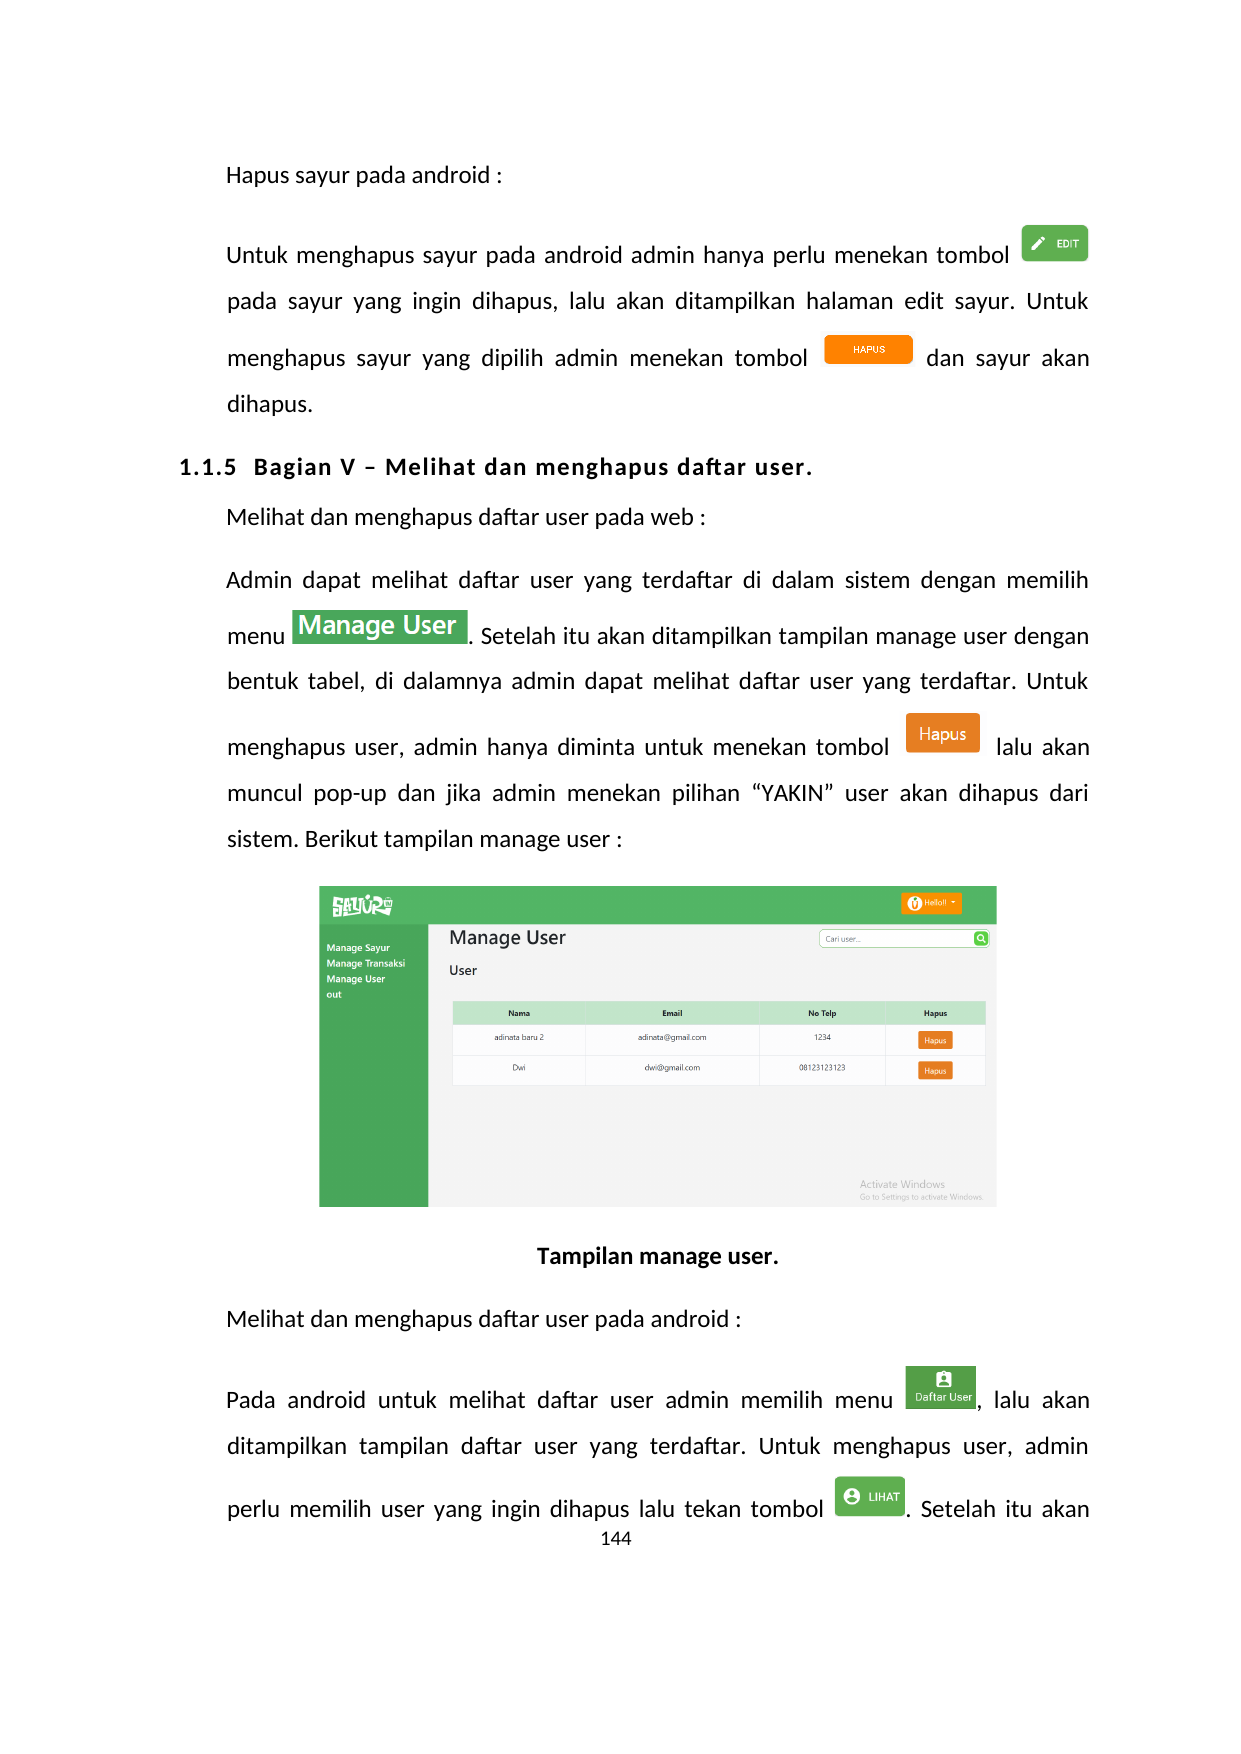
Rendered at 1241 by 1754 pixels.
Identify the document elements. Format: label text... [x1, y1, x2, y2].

picture [820, 331, 916, 367]
list Bagian V – Melihat dan menghapus daftar user. [179, 451, 1090, 482]
picture [319, 886, 997, 1207]
text Tampilan manage user. [226, 1240, 1090, 1270]
picture [1019, 222, 1091, 264]
text Melihat dan menghapus daftar user pada android : [226, 1303, 1090, 1334]
text Melihat dan menghapus daftar user pada web : [226, 501, 1090, 531]
picture [292, 610, 468, 644]
picture [834, 1475, 905, 1518]
text Admin dapat melihat daftar user yang terdaftar di dalam sistem dengan memilih menu . Setelah itu akan ditampilkan tampilan manage user dengan bentuk tabel, di dalamnya admin dapat melihat daftar user yang terdaftar. Untuk menghapus user, admin hanya diminta untuk menekan tombol lalu akan muncul pop-up dan jika admin menekan pilihan “YAKIN” user akan dihapus dari sistem. Berikut tampilan manage user : [226, 564, 1090, 853]
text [226, 1367, 1090, 1523]
text Untuk menghapus sayur pada android admin hanya perlu menekan tombol pada sayur yang ingin dihapus, lalu akan ditampilkan halaman edit sayur. Untuk menghapus sayur yang dipilih admin menekan tombol dan sayur akan dihapus. [226, 222, 1090, 418]
picture [899, 711, 987, 756]
picture [905, 1366, 976, 1409]
text Hapus sayur pada android : [226, 159, 1090, 189]
